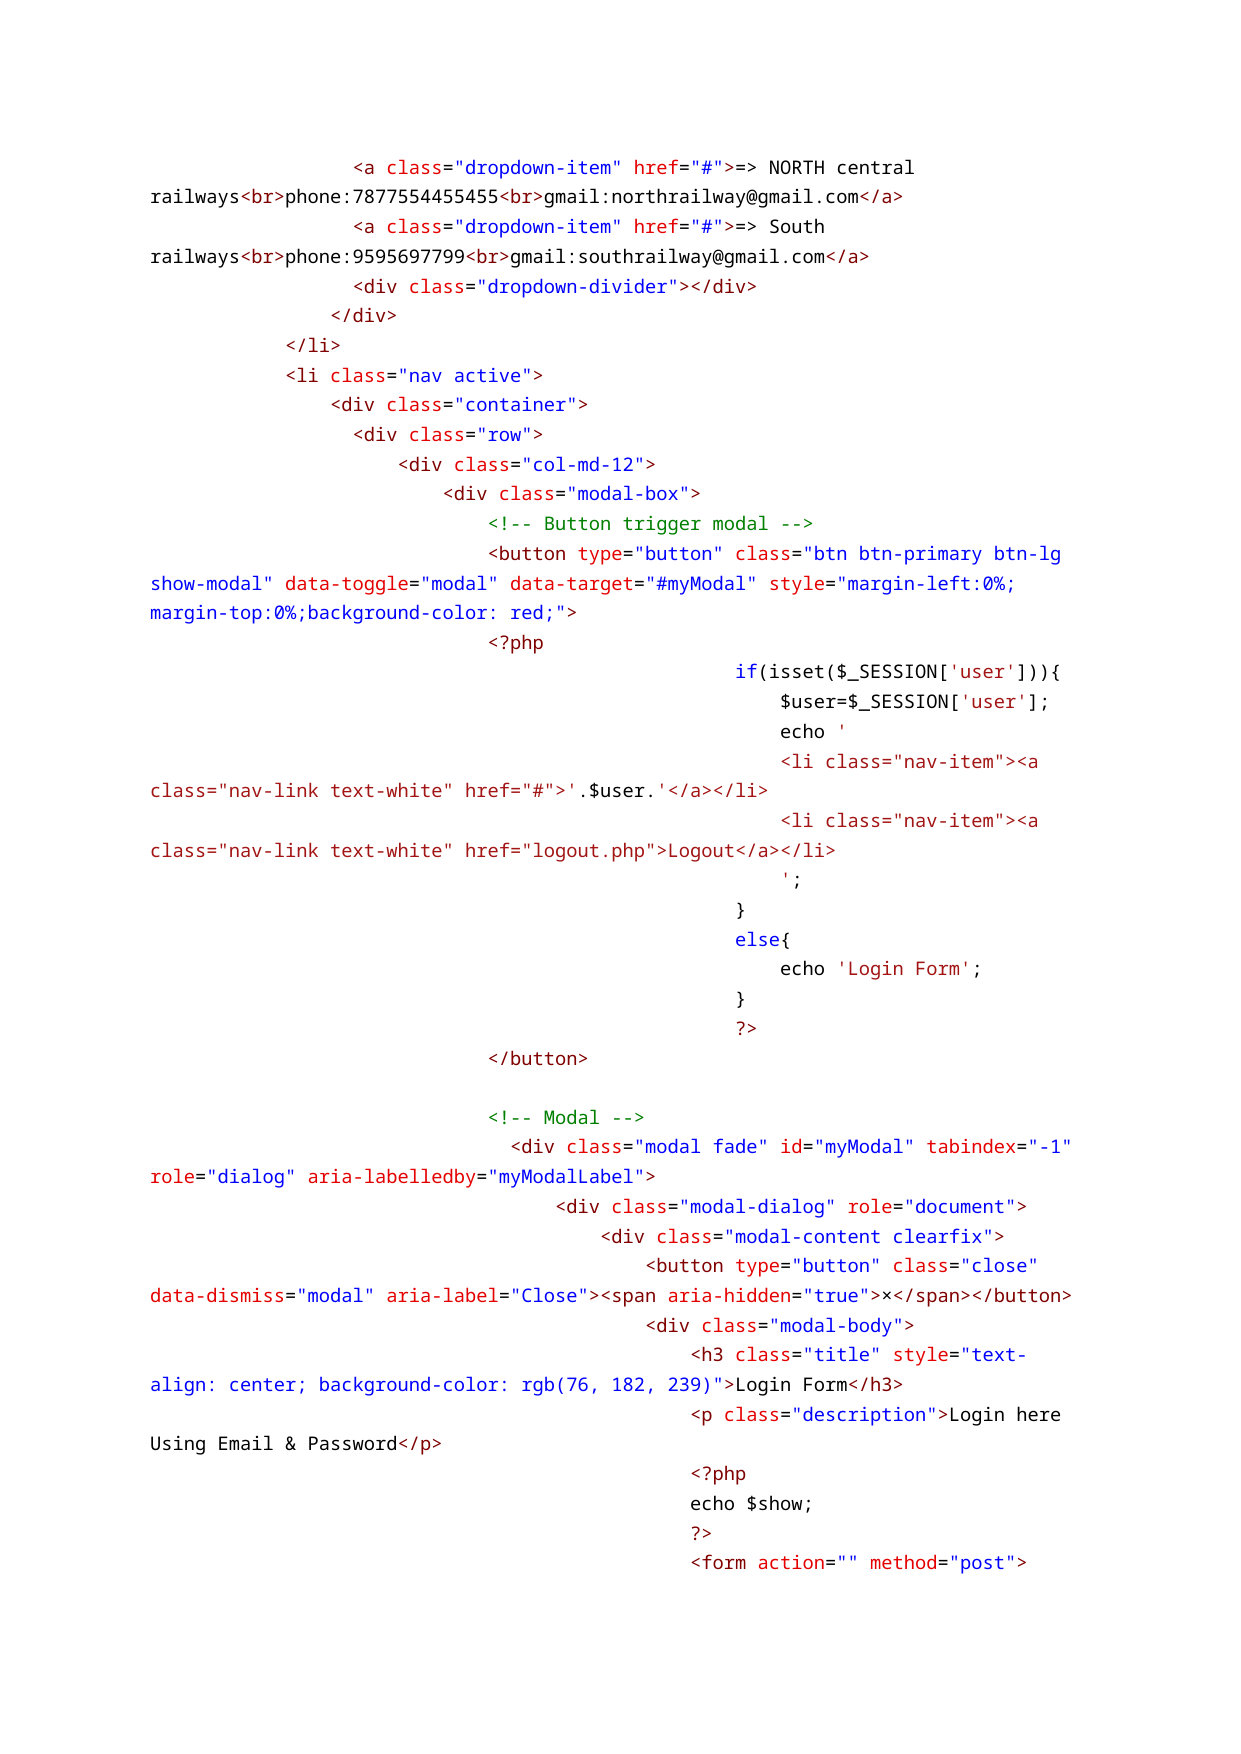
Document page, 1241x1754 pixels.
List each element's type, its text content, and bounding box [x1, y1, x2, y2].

text <div class="modal-dialog" role="document"> [150, 1189, 1090, 1219]
text <a class="dropdown-item" href="#">=> NORTH central railways<br>phone:7877554455455<br>gmail:northrailway@gmail.com</a> [150, 150, 1090, 209]
text <div class="modal fade" id="myModal" tabindex="-1" role="dialog" aria-labelledby="myModalLabel"> [150, 1130, 1090, 1189]
text <div class="dropdown-divider"></div> [150, 269, 1090, 298]
text else{ [150, 922, 1090, 952]
text <form action="" method="post"> [150, 1545, 1090, 1575]
text <div class="modal-content clearfix"> [150, 1219, 1090, 1248]
text $user=$_SESSION['user']; [150, 684, 1090, 714]
text </div> [150, 298, 1090, 328]
text echo $show; [150, 1486, 1090, 1516]
text </button> [150, 1041, 1090, 1070]
text echo 'Login Form'; [150, 952, 1090, 981]
text </li> [150, 328, 1090, 358]
text <?php [150, 1456, 1090, 1486]
text <li class="nav-item"><a class="nav-link text-white" href="logout.php">Logout</a></li> [150, 803, 1090, 862]
text echo ' [150, 714, 1090, 744]
text '; [150, 862, 1090, 892]
text <div class="container"> [150, 387, 1090, 417]
text <div class="row"> [150, 417, 1090, 447]
text if(isset($_SESSION['user'])){ [150, 655, 1090, 684]
text <li class="nav-item"><a class="nav-link text-white" href="#">'.$user.'</a></li> [150, 744, 1090, 803]
text <div class="modal-body"> [150, 1308, 1090, 1337]
text <p class="description">Login here Using Email & Password</p> [150, 1397, 1090, 1456]
text <!-- Modal --> [150, 1100, 1090, 1130]
text <button type="button" class="btn btn-primary btn-lg show-modal" data-toggle="modal" data-target="#myModal" style="margin-left:0%; margin-top:0%;background-color: red;"> [150, 536, 1090, 625]
text <?php [150, 625, 1090, 655]
text <li class="nav active"> [150, 358, 1090, 387]
text <h3 class="title" style="text-align: center; background-color: rgb(76, 182, 239)">Login Form</h3> [150, 1337, 1090, 1397]
text <div class="modal-box"> [150, 477, 1090, 506]
text } [150, 981, 1090, 1011]
text <a class="dropdown-item" href="#">=> South railways<br>phone:9595697799<br>gmail:southrailway@gmail.com</a> [150, 209, 1090, 269]
text ?> [150, 1516, 1090, 1545]
text ?> [150, 1011, 1090, 1041]
text <button type="button" class="close" data-dismiss="modal" aria-label="Close"><span aria-hidden="true">×</span></button> [150, 1248, 1090, 1308]
text <div class="col-md-12"> [150, 447, 1090, 477]
text <!-- Button trigger modal --> [150, 506, 1090, 536]
text } [150, 892, 1090, 922]
